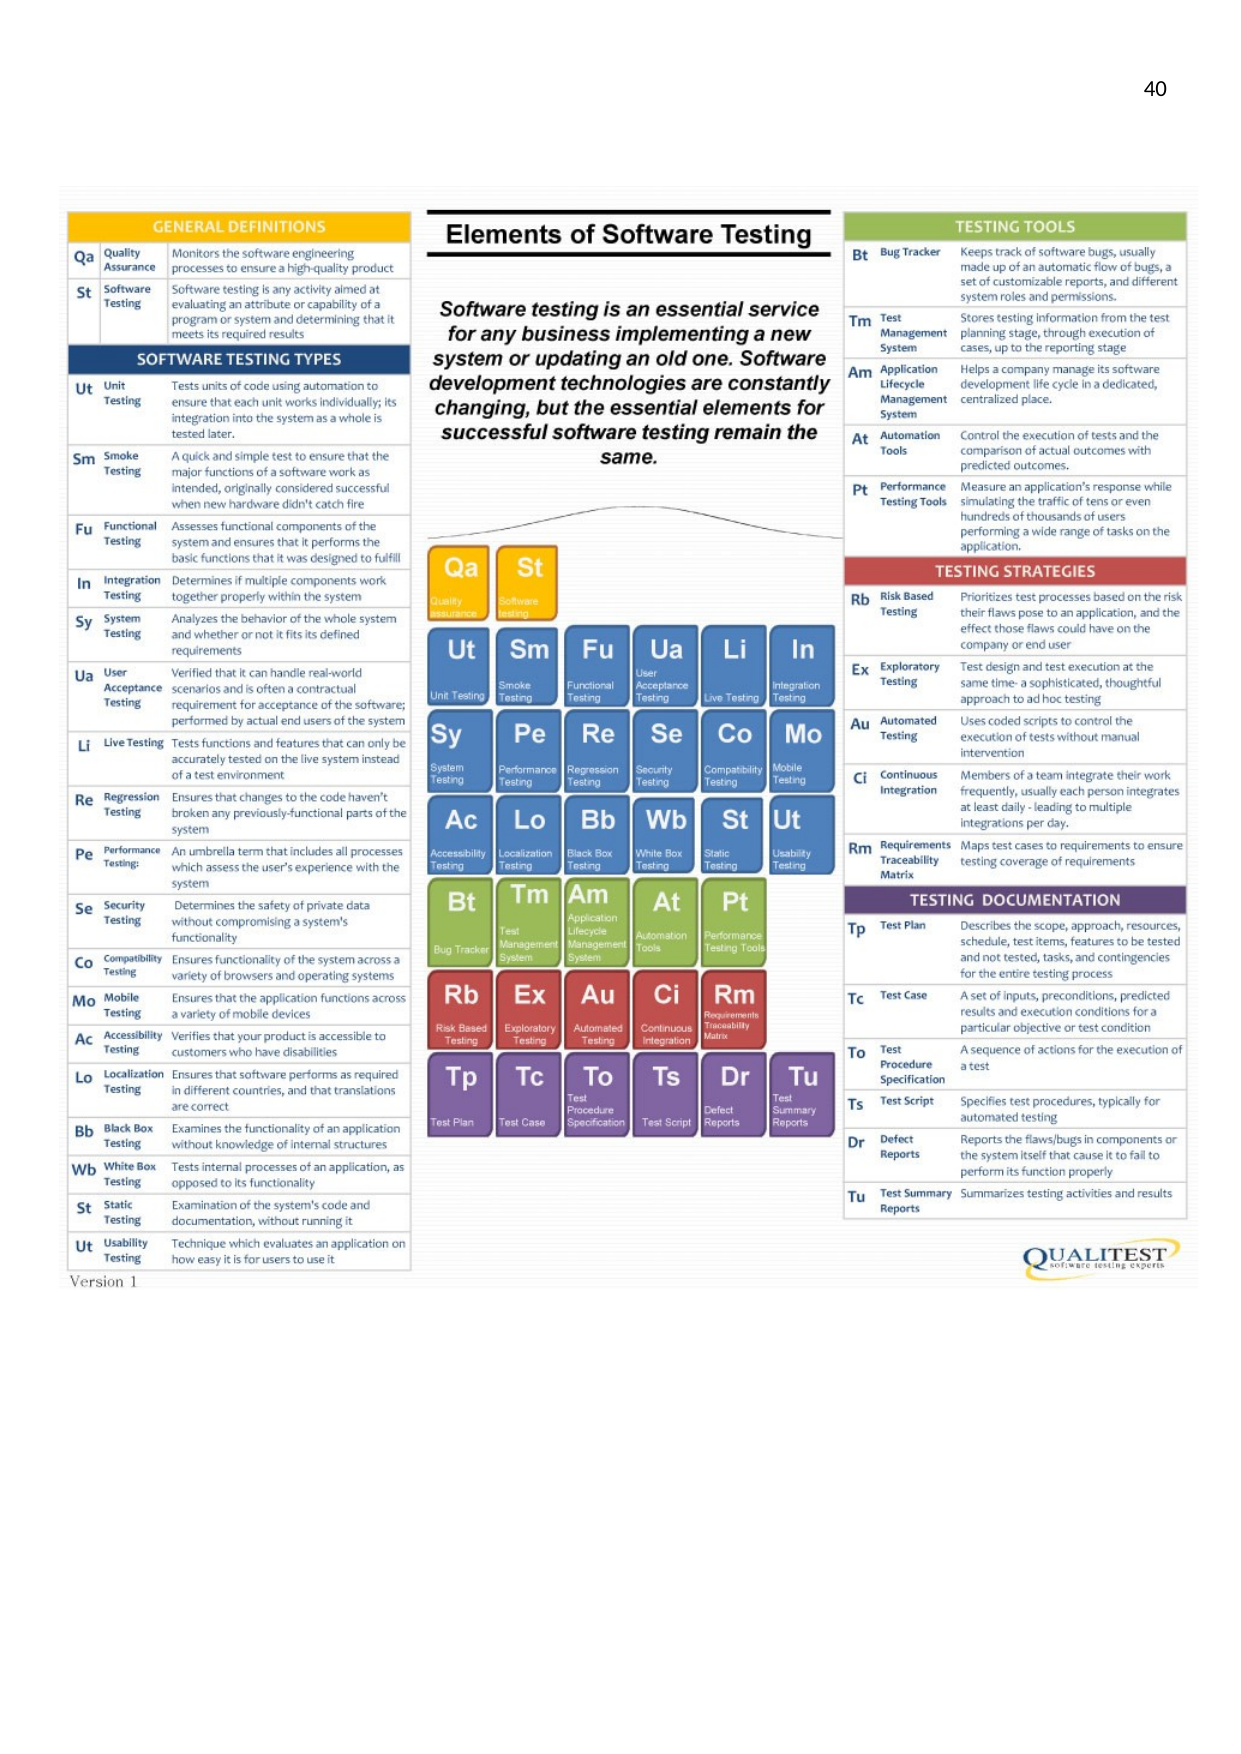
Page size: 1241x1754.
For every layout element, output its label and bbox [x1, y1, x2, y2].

picture [59, 186, 1199, 1291]
